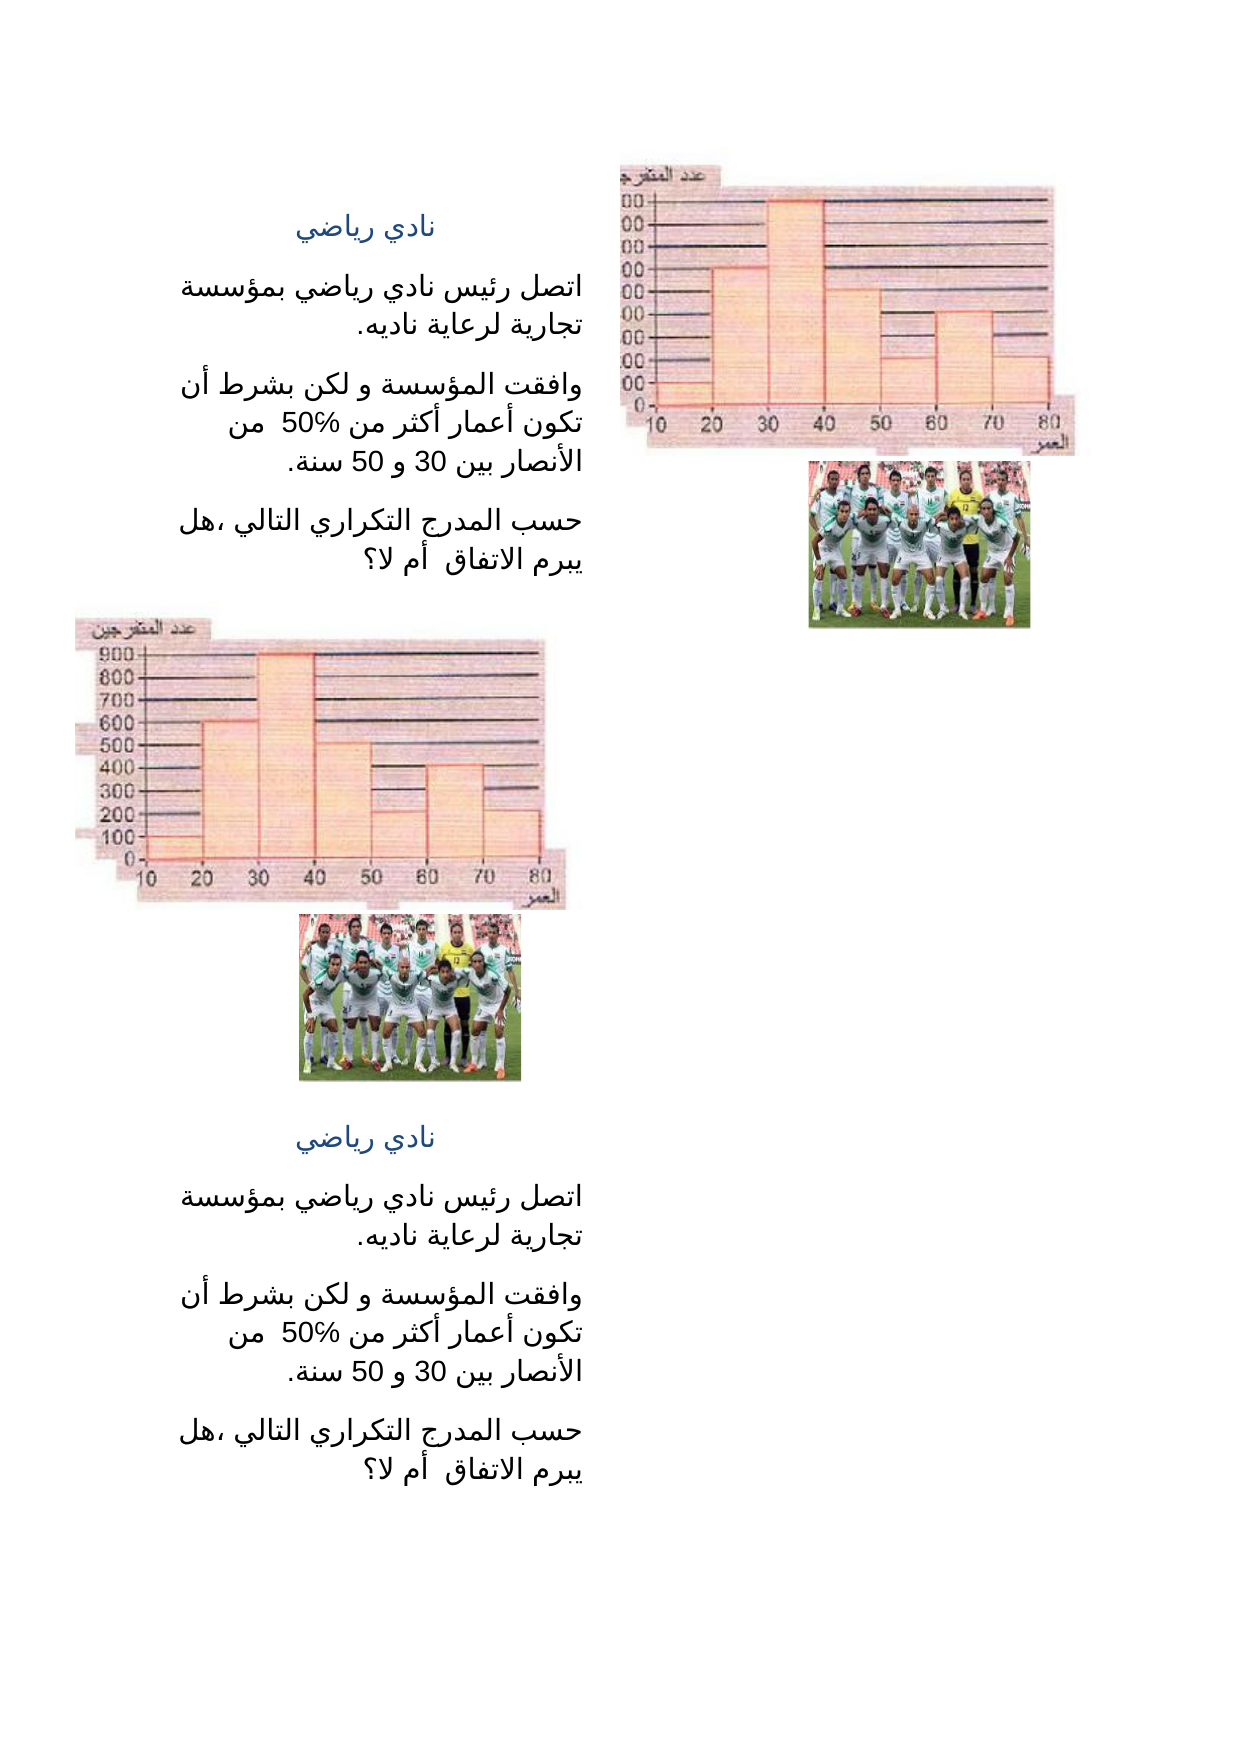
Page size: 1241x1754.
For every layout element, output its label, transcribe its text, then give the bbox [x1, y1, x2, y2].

picture [75, 601, 584, 910]
text اتصل رئيس نادي رياضي بمؤسسة تجارية لرعاية ناديه. [148, 1179, 583, 1251]
text نادي رياضي [148, 1119, 583, 1153]
text حسب المدرج التكراري التالي ،هل يبرم الاتفاق أم لا؟ [148, 503, 583, 575]
text وافقت المؤسسة و لكن بشرط أن تكون أعمار أكثر من ℅50 من الأنصار بين 30 و 50 سنة. [148, 367, 583, 477]
picture [299, 914, 522, 1082]
text اتصل رئيس نادي رياضي بمؤسسة تجارية لرعاية ناديه. [148, 269, 583, 341]
text حسب المدرج التكراري التالي ،هل يبرم الاتفاق أم لا؟ [148, 1413, 583, 1485]
picture [808, 461, 1031, 629]
text نادي رياضي [148, 209, 583, 243]
text وافقت المؤسسة و لكن بشرط أن تكون أعمار أكثر من ℅50 من الأنصار بين 30 و 50 سنة. [148, 1277, 583, 1387]
picture [620, 147, 1093, 456]
